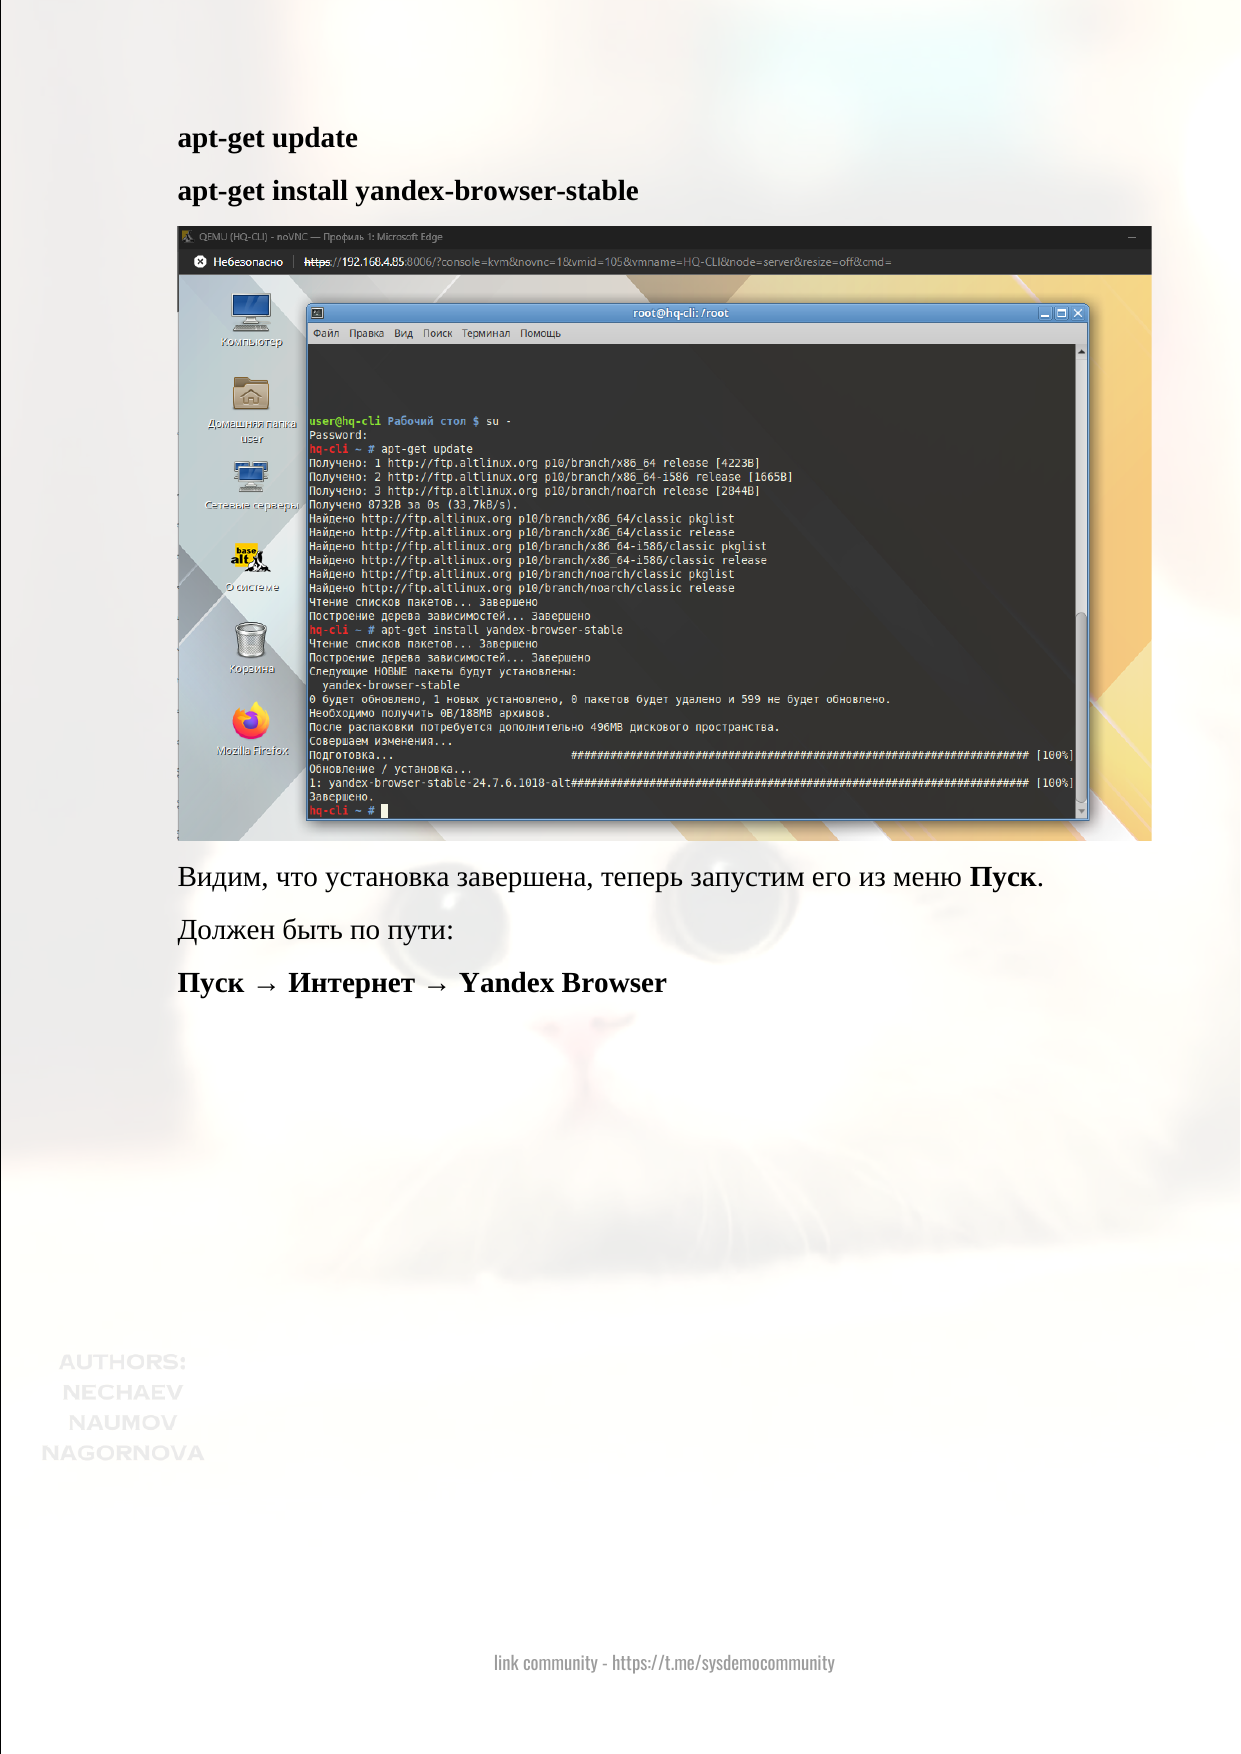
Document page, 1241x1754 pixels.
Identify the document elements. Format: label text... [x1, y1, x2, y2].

text Видим, что установка завершена, теперь запустим его из меню Пуск. [177, 859, 1152, 893]
text apt-get update [177, 121, 1152, 154]
text Пуск → Интернет → Yandex Browser [177, 965, 1152, 999]
text apt-get install yandex-browser-stable [177, 173, 1152, 207]
text Должен быть по пути: [177, 912, 1152, 946]
picture [177, 226, 1152, 841]
